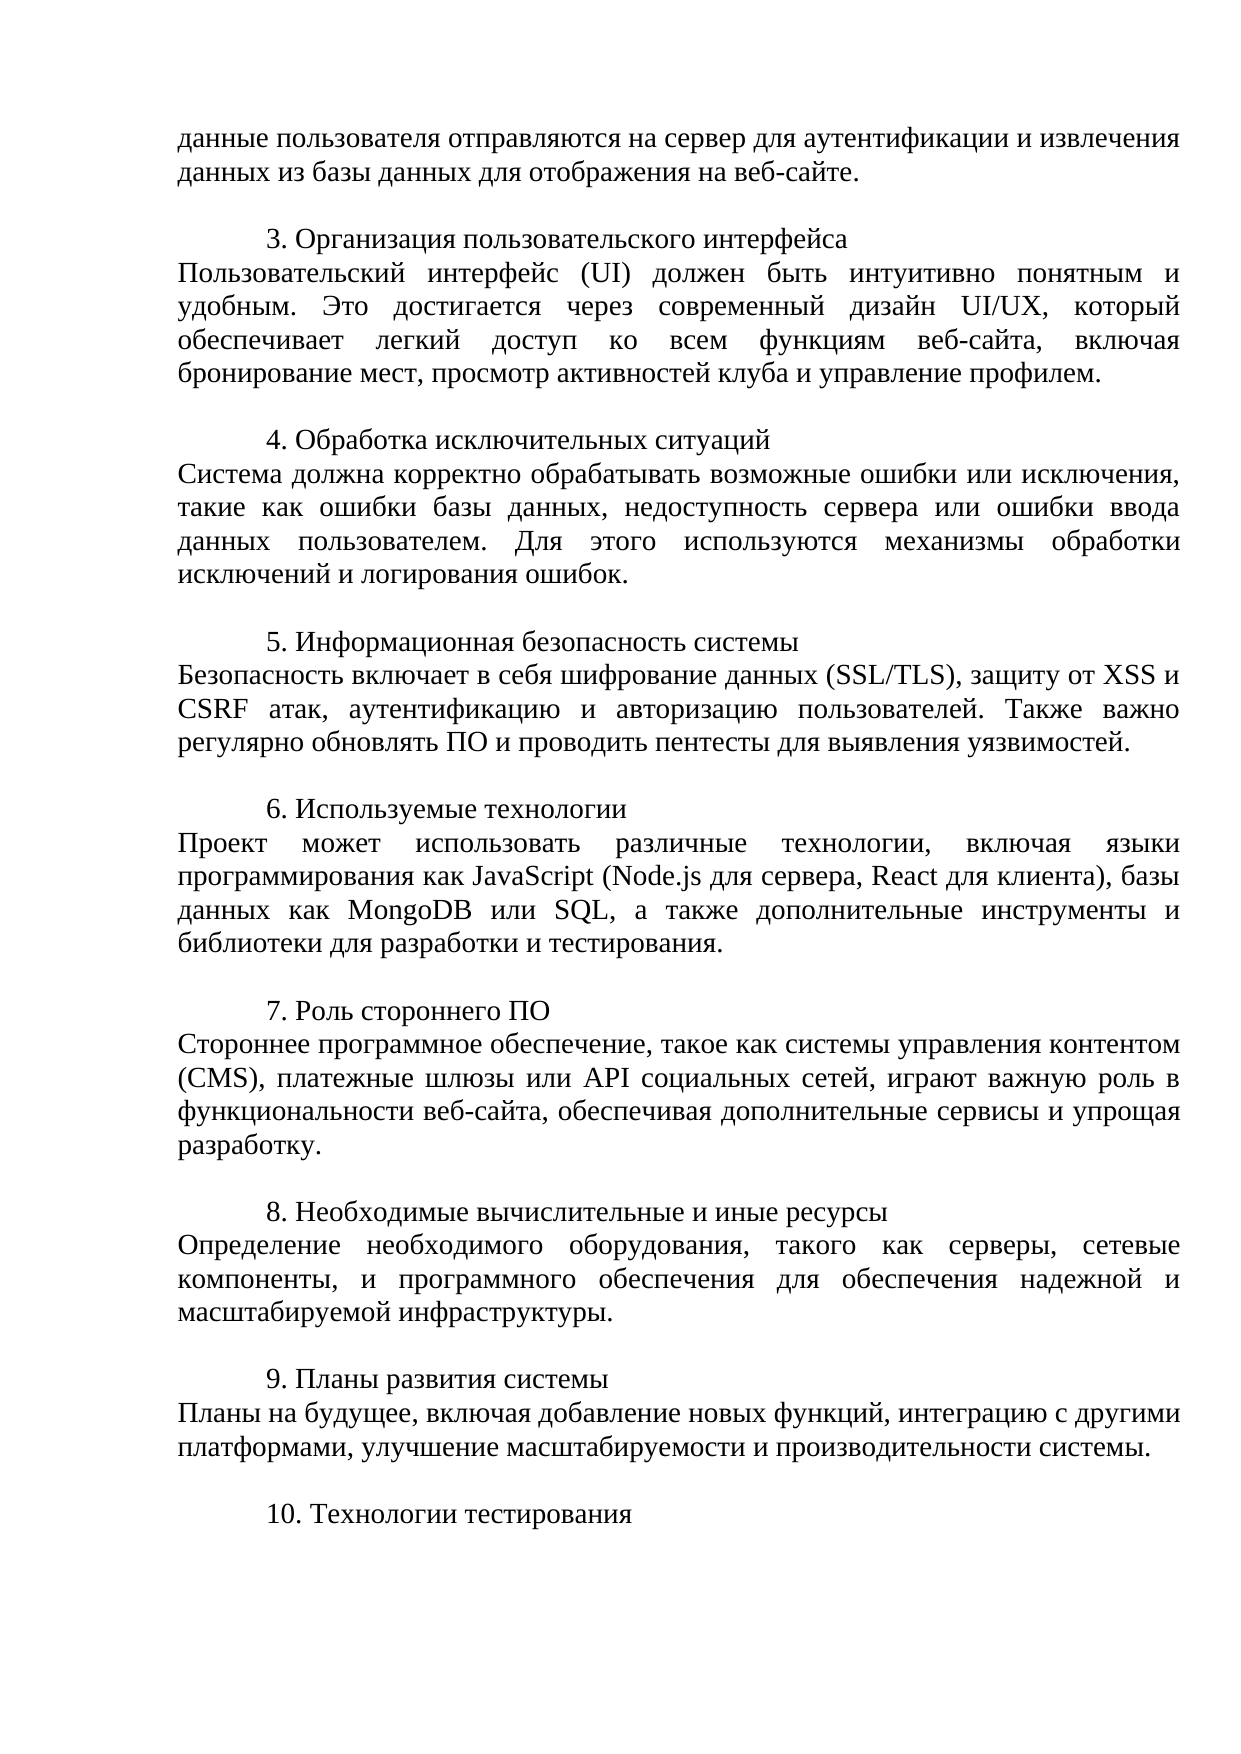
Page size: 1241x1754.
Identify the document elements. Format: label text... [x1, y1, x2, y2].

list 10. Технологии тестирования [266, 1496, 1181, 1529]
list 8. Необходимые вычислительные и иные ресурсы [266, 1194, 1181, 1227]
text Безопасность включает в себя шифрование данных (SSL/TLS), защиту от XSS и CSRF атак, аутентификацию и авторизацию пользователей. Также важно регулярно обновлять ПО и проводить пентесты для выявления уязвимостей. [177, 657, 1181, 758]
text Стороннее программное обеспечение, такое как системы управления контентом (CMS), платежные шлюзы или API социальных сетей, играют важную роль в функциональности веб-сайта, обеспечивая дополнительные сервисы и упрощая разработку. [177, 1026, 1181, 1160]
list 6. Используемые технологии [266, 791, 1181, 825]
list 4. Обработка исключительных ситуаций [266, 422, 1181, 456]
list 5. Информационная безопасность системы [266, 624, 1181, 657]
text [177, 121, 1181, 188]
list 9. Планы развития системы [266, 1362, 1181, 1395]
text Пользовательский интерфейс (UI) должен быть интуитивно понятным и удобным. Это достигается через современный дизайн UI/UX, который обеспечивает легкий доступ ко всем функциям веб-сайта, включая бронирование мест, просмотр активностей клуба и управление профилем. [177, 255, 1181, 389]
list 3. Организация пользовательского интерфейса [266, 221, 1181, 255]
text Планы на будущее, включая добавление новых функций, интеграцию с другими платформами, улучшение масштабируемости и производительности системы. [177, 1395, 1181, 1462]
list 7. Роль стороннего ПО [266, 993, 1181, 1026]
text Проект может использовать различные технологии, включая языки программирования как JavaScript (Node.js для сервера, React для клиента), базы данных как MongoDB или SQL, а также дополнительные инструменты и библиотеки для разработки и тестирования. [177, 825, 1181, 959]
text Система должна корректно обрабатывать возможные ошибки или исключения, такие как ошибки базы данных, недоступность сервера или ошибки ввода данных пользователем. Для этого используются механизмы обработки исключений и логирования ошибок. [177, 456, 1181, 590]
text Определение необходимого оборудования, такого как серверы, сетевые компоненты, и программного обеспечения для обеспечения надежной и масштабируемой инфраструктуры. [177, 1227, 1181, 1328]
